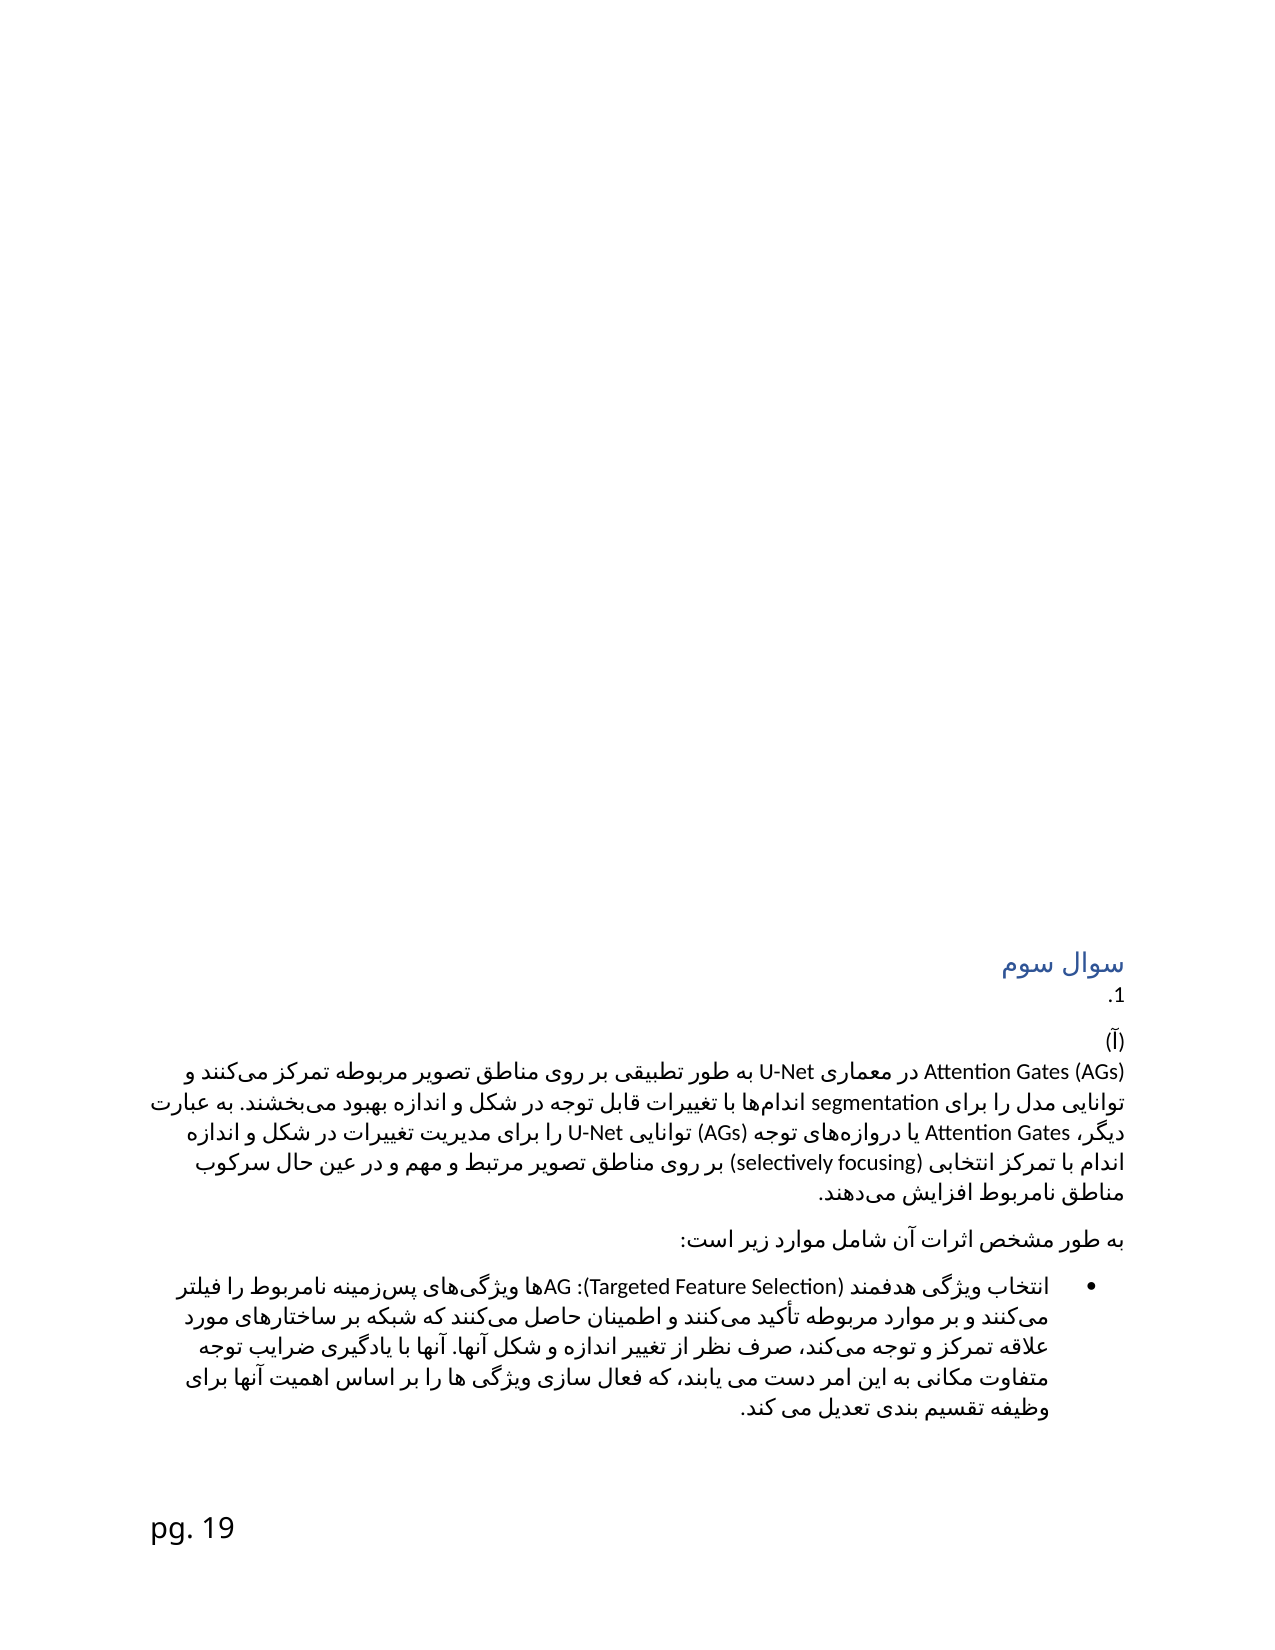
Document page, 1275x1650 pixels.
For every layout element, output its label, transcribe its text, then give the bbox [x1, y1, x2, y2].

text 1. [150, 980, 1125, 1008]
list انتخاب ویژگی هدفمند (Targeted Feature Selection): AGها ویژگی‌های پس‌زمینه نامربوط را فیلتر می‌کنند و بر موارد مربوطه تأکید می‌کنند و اطمینان حاصل می‌کنند که شبکه بر ساختارهای مورد علاقه تمرکز و توجه می‌کند، صرف نظر از تغییر اندازه و شکل آنها. آنها با یادگیری ضرایب توجه متفاوت مکانی به این امر دست می یابند، که فعال سازی ویژگی ها را بر اساس اهمیت آنها برای وظیفه تقسیم بندی تعدیل می کند. [150, 1272, 1087, 1421]
subtitle سوال سوم [150, 947, 1125, 978]
text به طور مشخص اثرات آن شامل موارد زیر است: [150, 1225, 1125, 1253]
text (آ) Attention Gates (AGs) در معماری U-Net به طور تطبیقی ​​بر روی مناطق تصویر مربوطه تمرکز می‌کنند و توانایی مدل را برای segmentation اندام‌ها با تغییرات قابل توجه در شکل و اندازه بهبود می‌بخشند. به عبارت دیگر، Attention Gates یا دروازه‌های توجه (AGs) توانایی U-Net را برای مدیریت تغییرات در شکل و اندازه اندام با تمرکز انتخابی (selectively focusing) بر روی مناطق تصویر مرتبط و مهم و در عین حال سرکوب مناطق نامربوط افزایش می‌دهند. [150, 1027, 1125, 1206]
